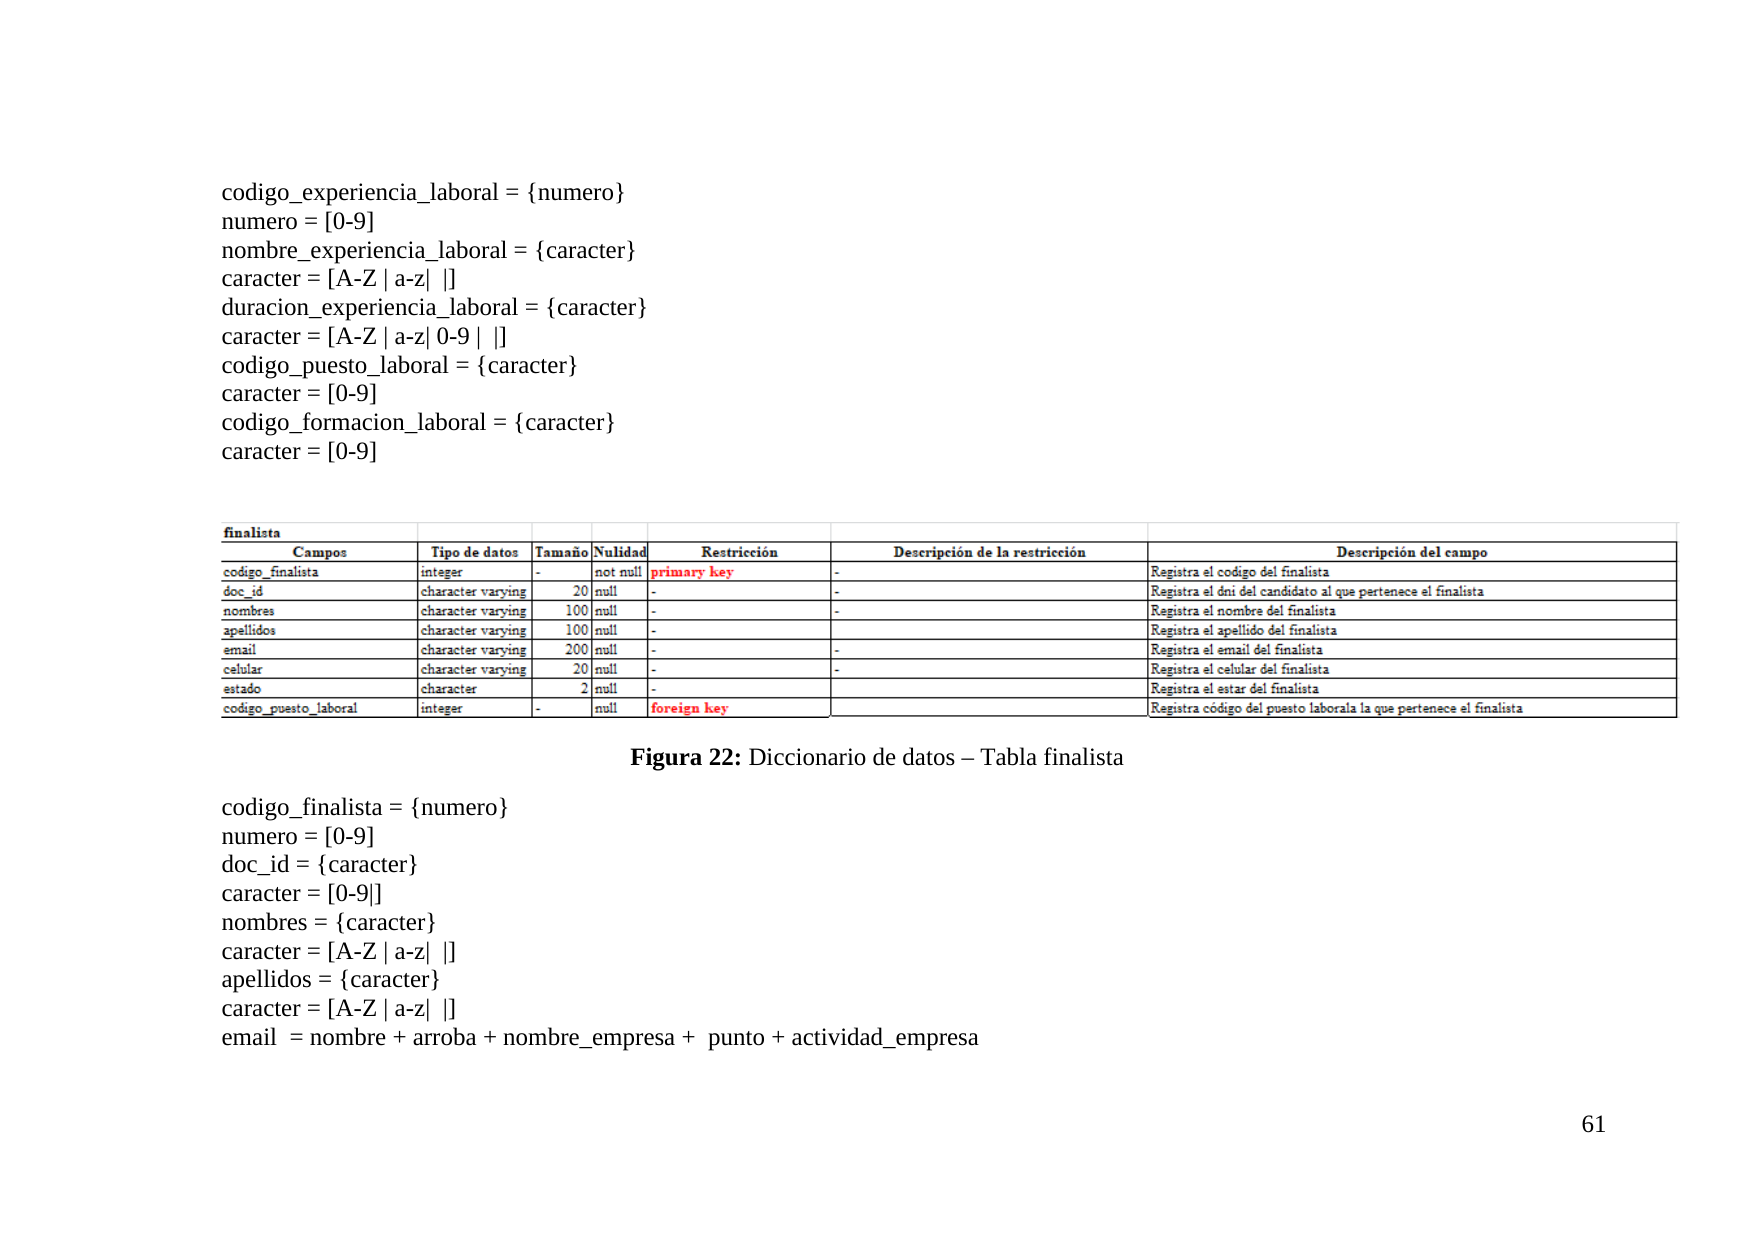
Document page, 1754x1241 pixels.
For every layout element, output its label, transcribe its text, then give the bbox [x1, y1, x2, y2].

text Figura 22: Diccionario de datos – Tabla finalista [148, 742, 1606, 771]
text caracter = [0-9] [221, 378, 1606, 407]
text duracion_experiencia_laboral = {caracter} [221, 292, 1606, 321]
text caracter = [A-Z | a-z| 0-9 | |] [221, 321, 1606, 350]
text nombre_experiencia_laboral = {caracter} [221, 235, 1606, 263]
text codigo_finalista = {numero} [221, 792, 1606, 821]
text codigo_formacion_laboral = {caracter} [221, 407, 1606, 436]
text email = nombre + arroba + nombre_empresa + punto + actividad_empresa [221, 1022, 1606, 1051]
text doc_id = {caracter} [221, 849, 1606, 878]
text caracter = [0-9|] [221, 878, 1606, 907]
text caracter = [0-9] [221, 436, 1606, 465]
text numero = [0-9] [221, 206, 1606, 235]
picture [221, 522, 1680, 718]
text nombres = {caracter} [221, 907, 1606, 936]
text codigo_experiencia_laboral = {numero} [221, 177, 1606, 206]
text caracter = [A-Z | a-z| |] [221, 993, 1606, 1022]
text numero = [0-9] [221, 821, 1606, 849]
text caracter = [A-Z | a-z| |] [221, 936, 1606, 964]
text codigo_puesto_laboral = {caracter} [221, 350, 1606, 378]
text caracter = [A-Z | a-z| |] [221, 263, 1606, 292]
text apellidos = {caracter} [221, 964, 1606, 993]
